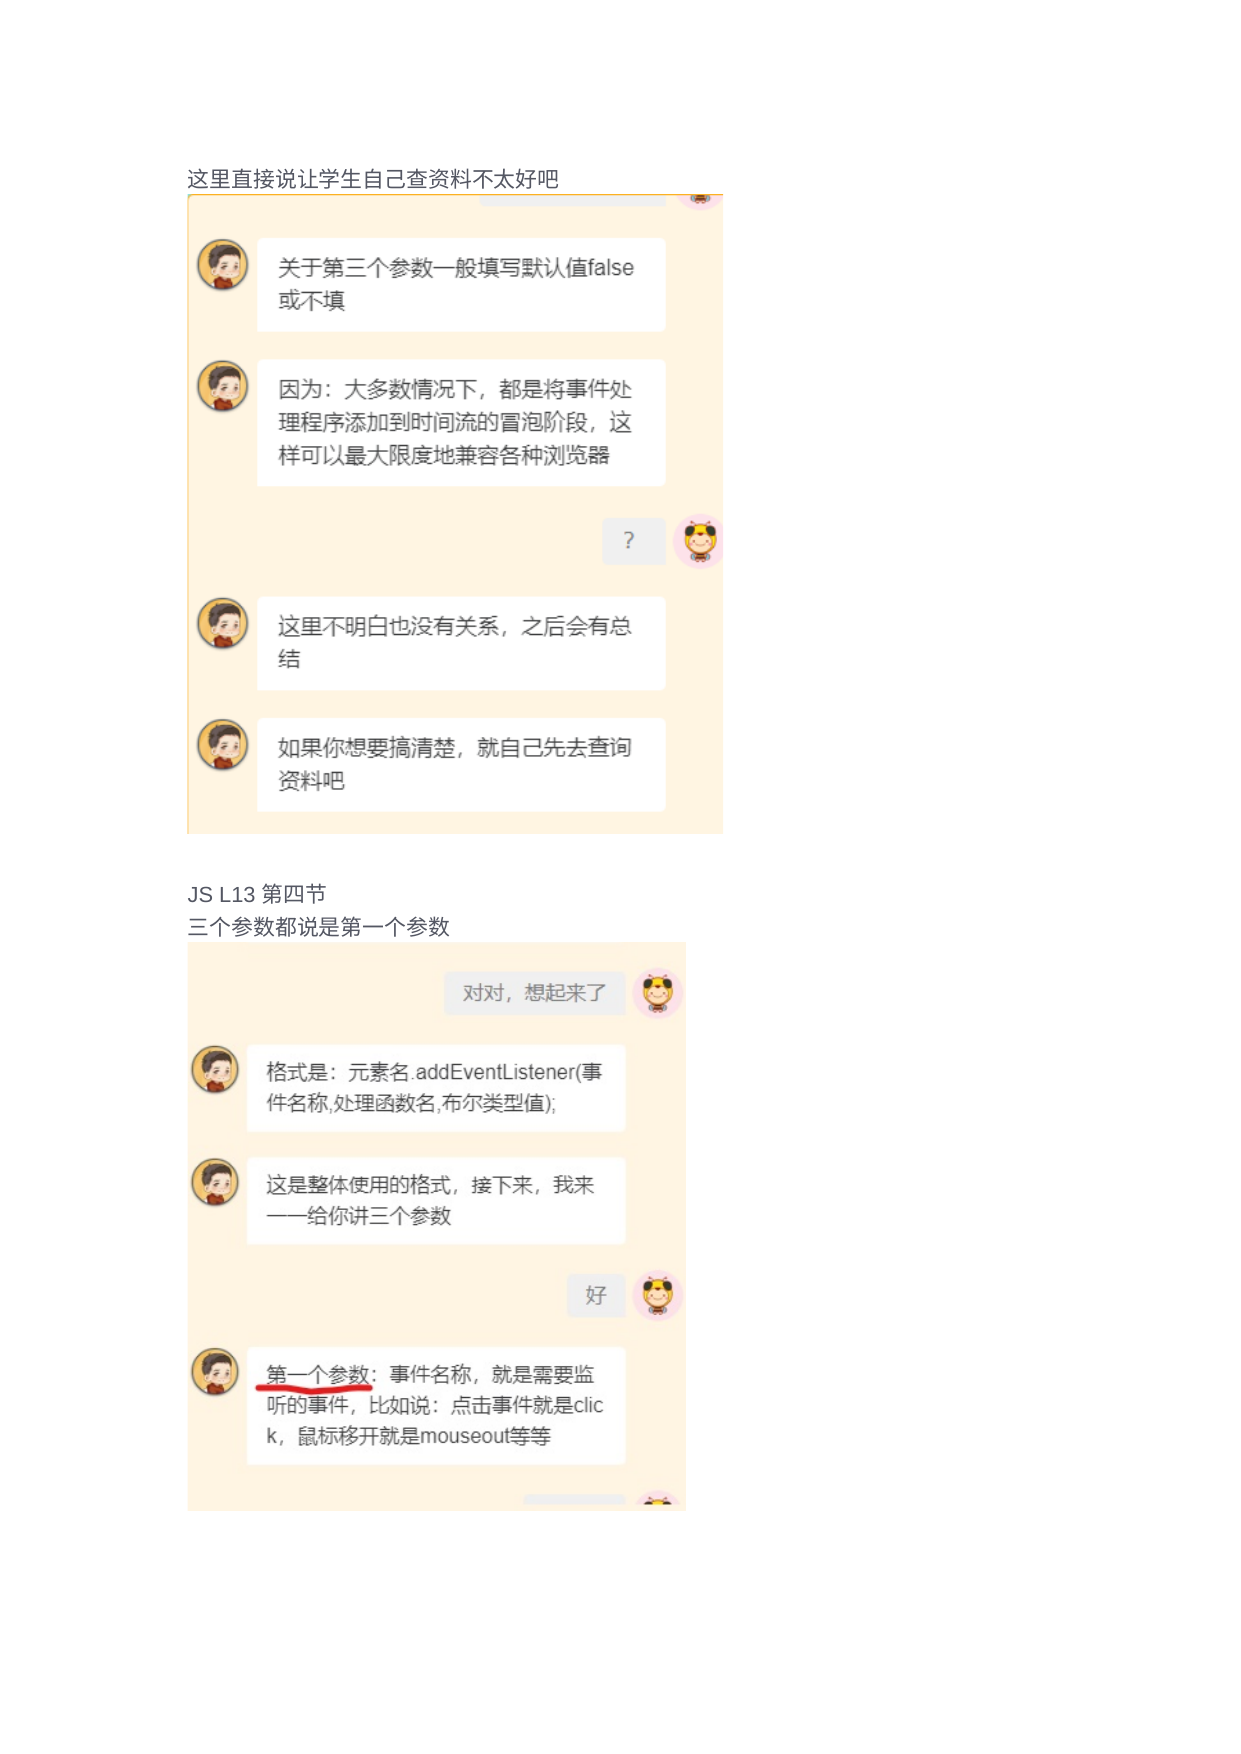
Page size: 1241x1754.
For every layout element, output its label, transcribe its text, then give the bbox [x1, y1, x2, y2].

picture [187, 194, 724, 834]
picture [187, 942, 686, 1511]
text JS L13 第四节 [187, 877, 1053, 909]
text 这里直接说让学生自己查资料不太好吧 [187, 162, 1053, 194]
text 三个参数都说是第一个参数 [187, 909, 1053, 942]
